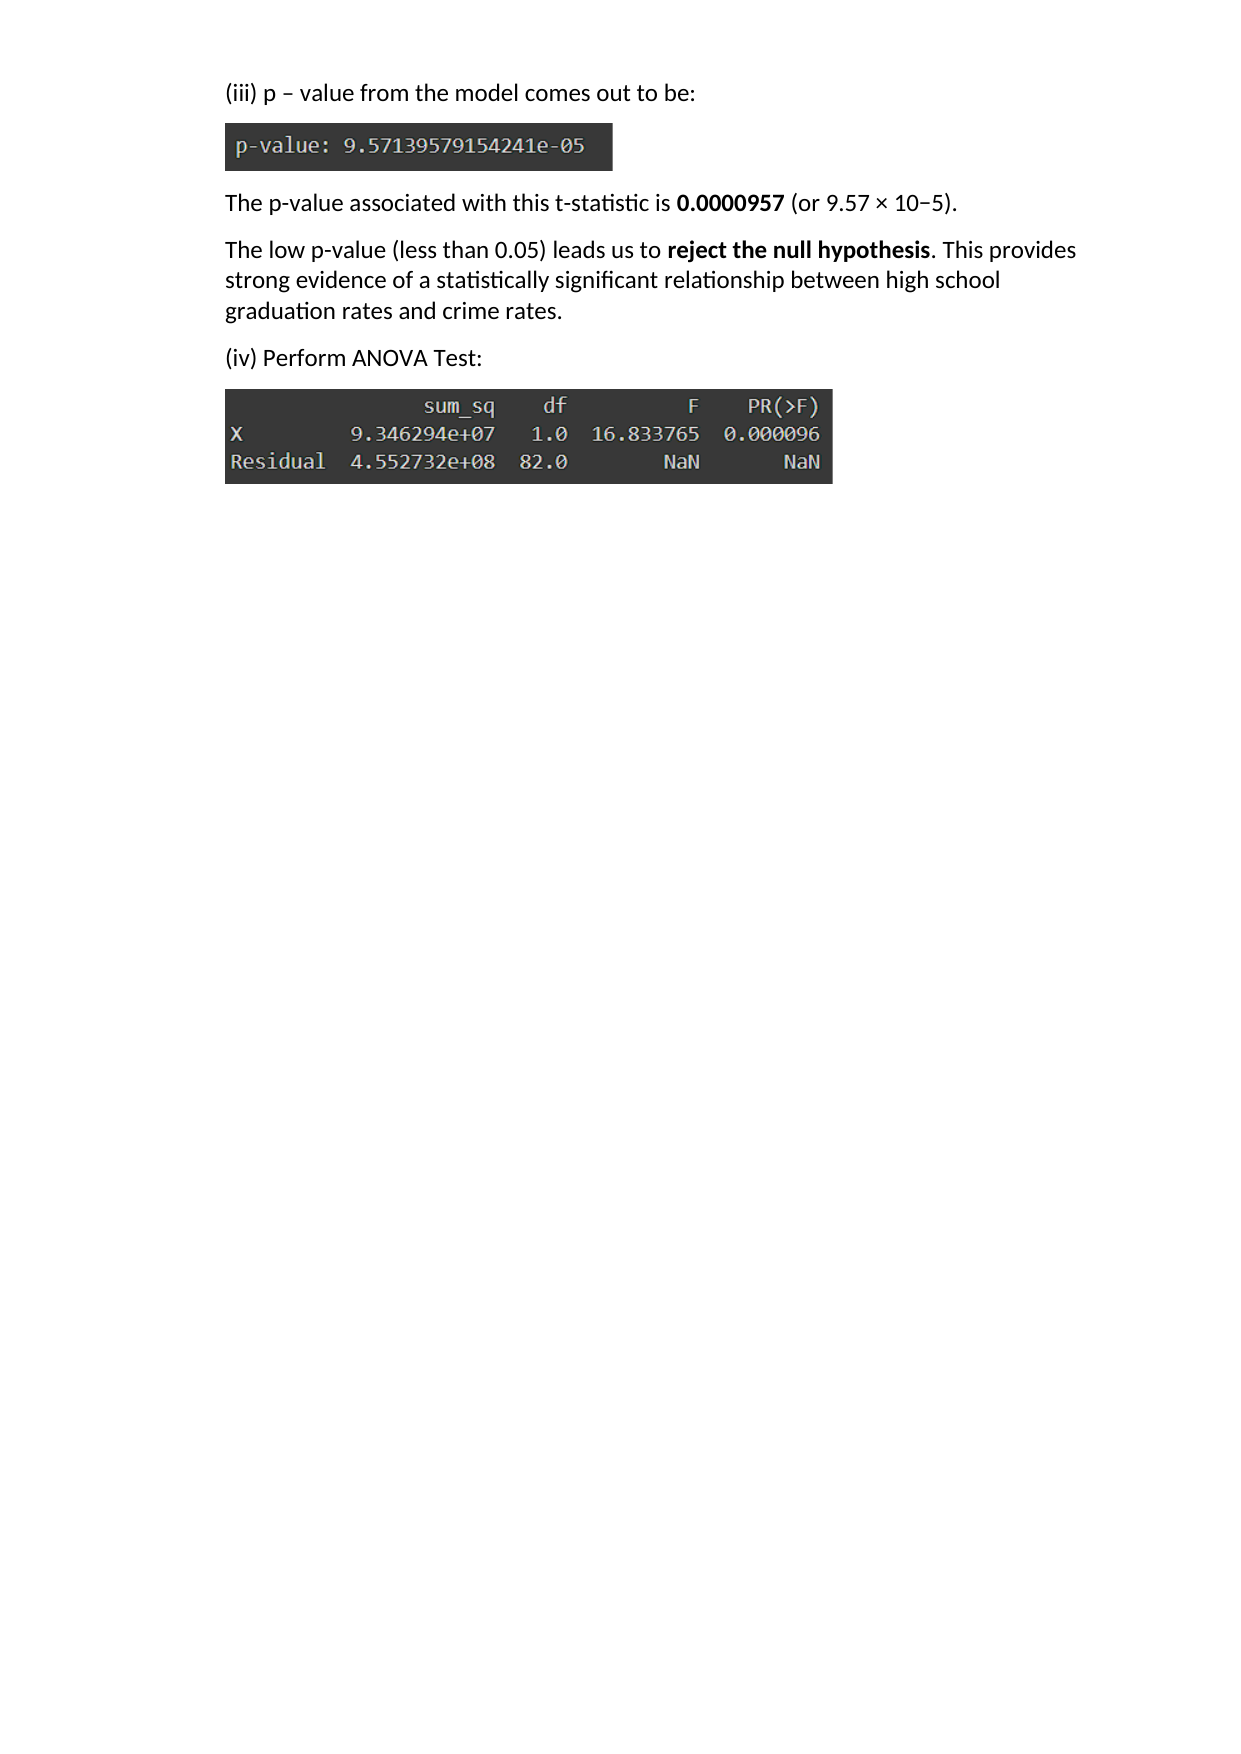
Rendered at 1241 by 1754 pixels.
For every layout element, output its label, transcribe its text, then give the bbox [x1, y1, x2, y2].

picture [225, 389, 833, 484]
text (iii) p – value from the model comes out to be: [150, 77, 1090, 107]
text The p-value associated with this t-statistic is 0.0000957 (or 9.57 × 10−5). [150, 187, 1090, 217]
text (iv) Perform ANOVA Test: [225, 342, 1090, 373]
text The low p-value (less than 0.05) leads us to reject the null hypothesis. This provides strong evidence of a statistically significant relationship between high school graduation rates and crime rates. [225, 234, 1090, 326]
picture [225, 123, 613, 171]
